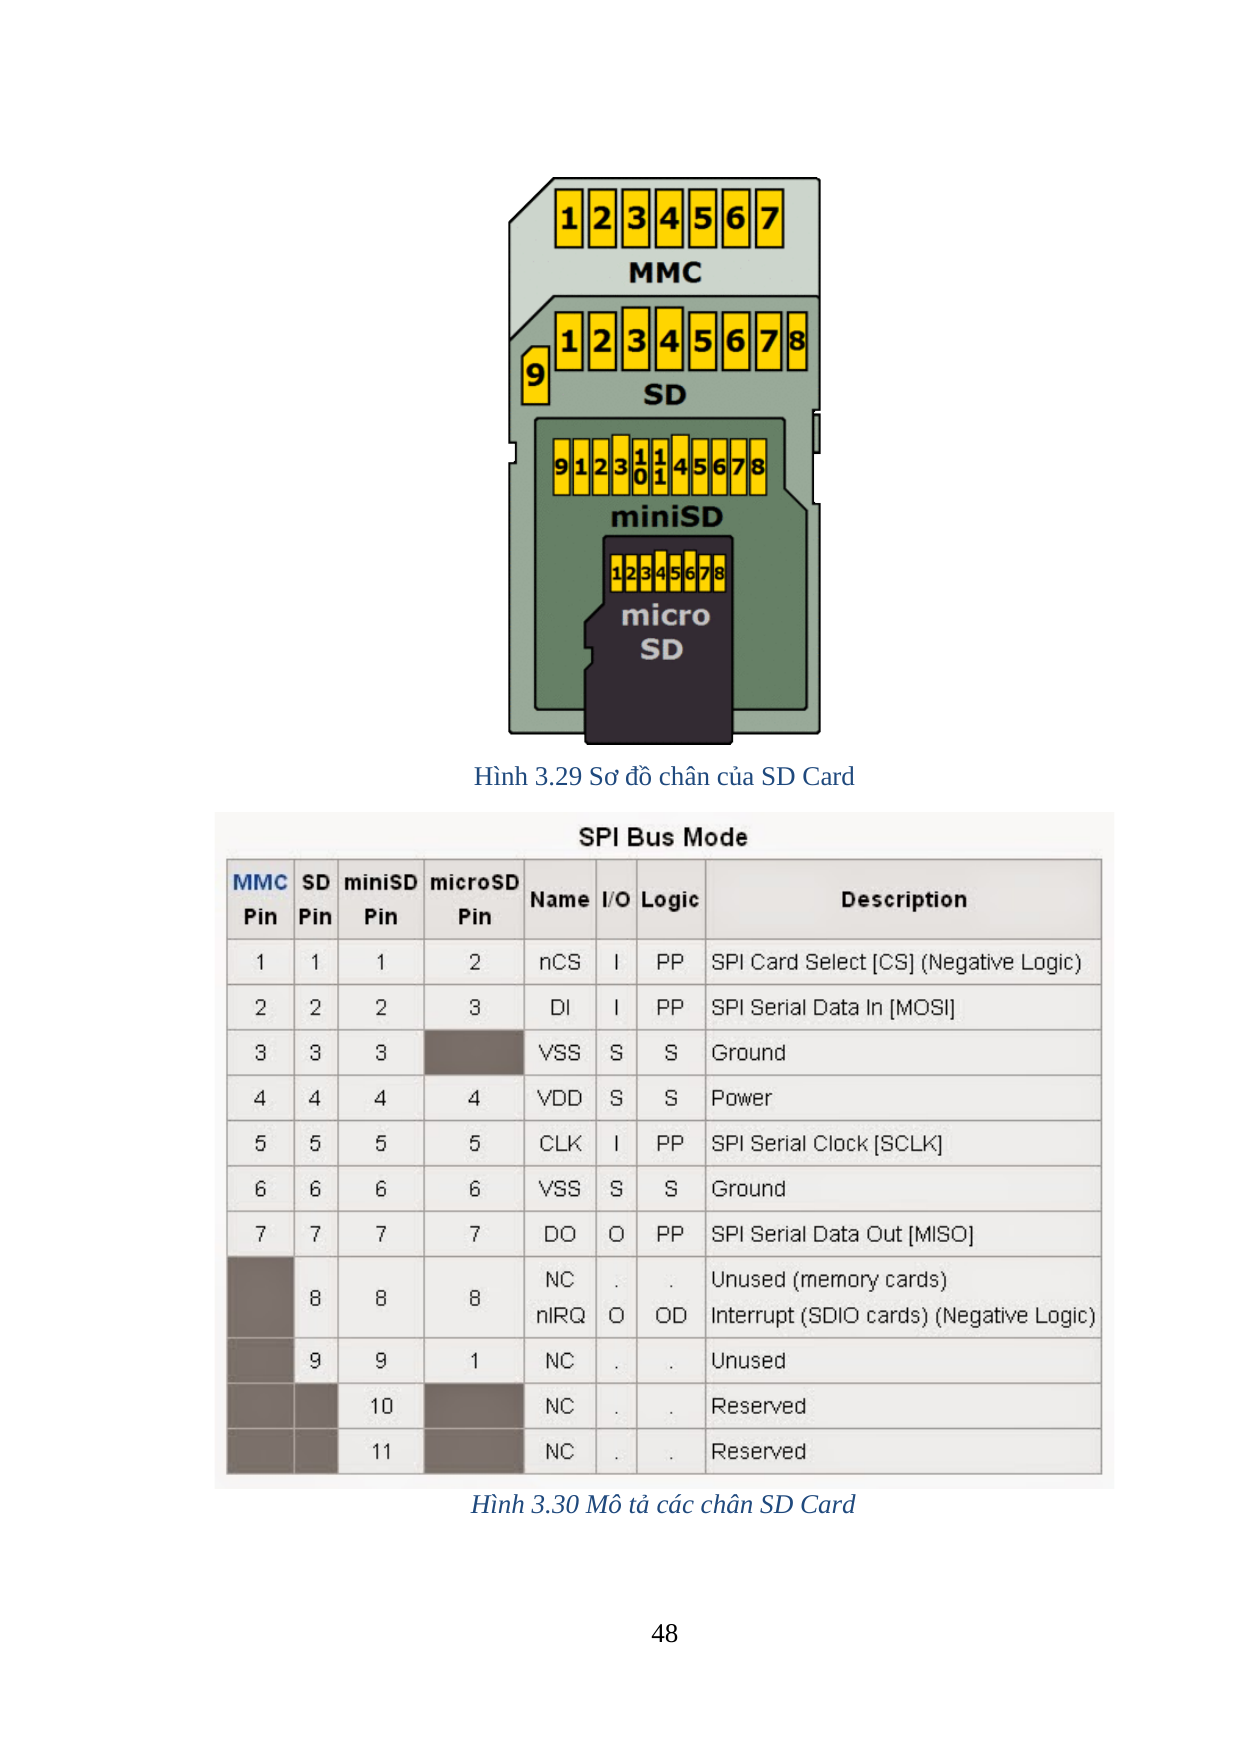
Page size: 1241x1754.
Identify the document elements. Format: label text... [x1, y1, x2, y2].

picture [214, 812, 1115, 1489]
text Hình 3.30 Mô tả các chân SD Card [207, 1489, 1122, 1520]
picture [508, 177, 821, 745]
text Hình 3.29 Sơ đồ chân của SD Card [207, 760, 1122, 792]
